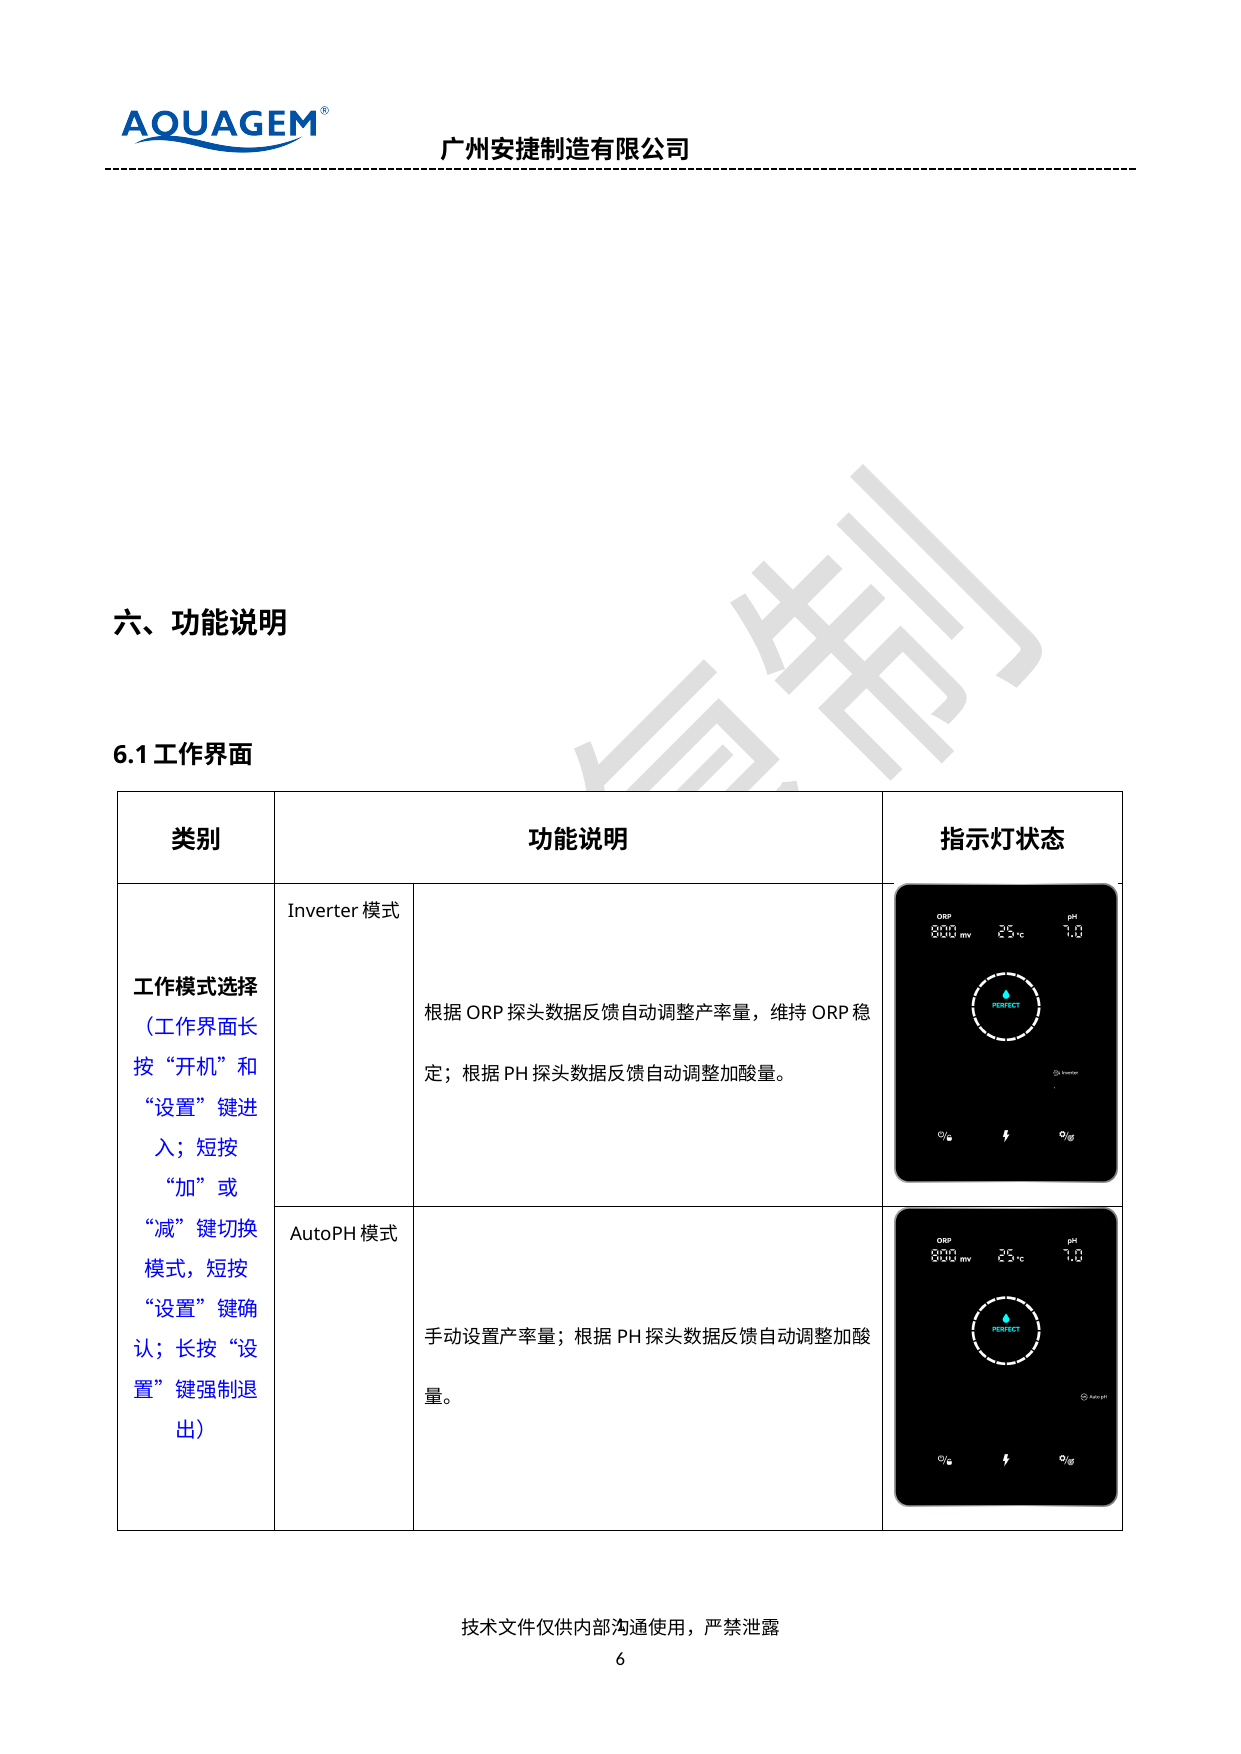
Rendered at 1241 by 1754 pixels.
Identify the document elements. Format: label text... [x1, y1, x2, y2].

table_cell 工作模式选择（工作界面长按“开机”和“设置”键进入；短按“加”或“减”键切换模式，短按“设置”键确认；长按“设置”键强制退出） [118, 884, 274, 1530]
table_cell 手动设置产率量；根据PH探头数据反馈自动调整加酸量。 [414, 1207, 882, 1530]
table_header 类别 [118, 792, 274, 883]
table_cell 根据ORP探头数据反馈自动调整产率量，维持ORP稳定；根据PH探头数据反馈自动调整加酸量。 [414, 884, 882, 1206]
table_cell Inverter模式 [275, 884, 413, 1206]
table_cell AutoPH模式 [275, 1207, 413, 1530]
picture [112, 96, 343, 159]
table_cell [883, 1207, 1122, 1530]
list 功能说明 [113, 580, 1127, 661]
text 6.1工作界面 [113, 732, 1127, 773]
table_header 指示灯状态 [883, 792, 1122, 883]
picture [894, 1207, 1118, 1507]
table_header 功能说明 [275, 792, 882, 883]
table_cell [883, 884, 1122, 1206]
picture [894, 883, 1118, 1183]
